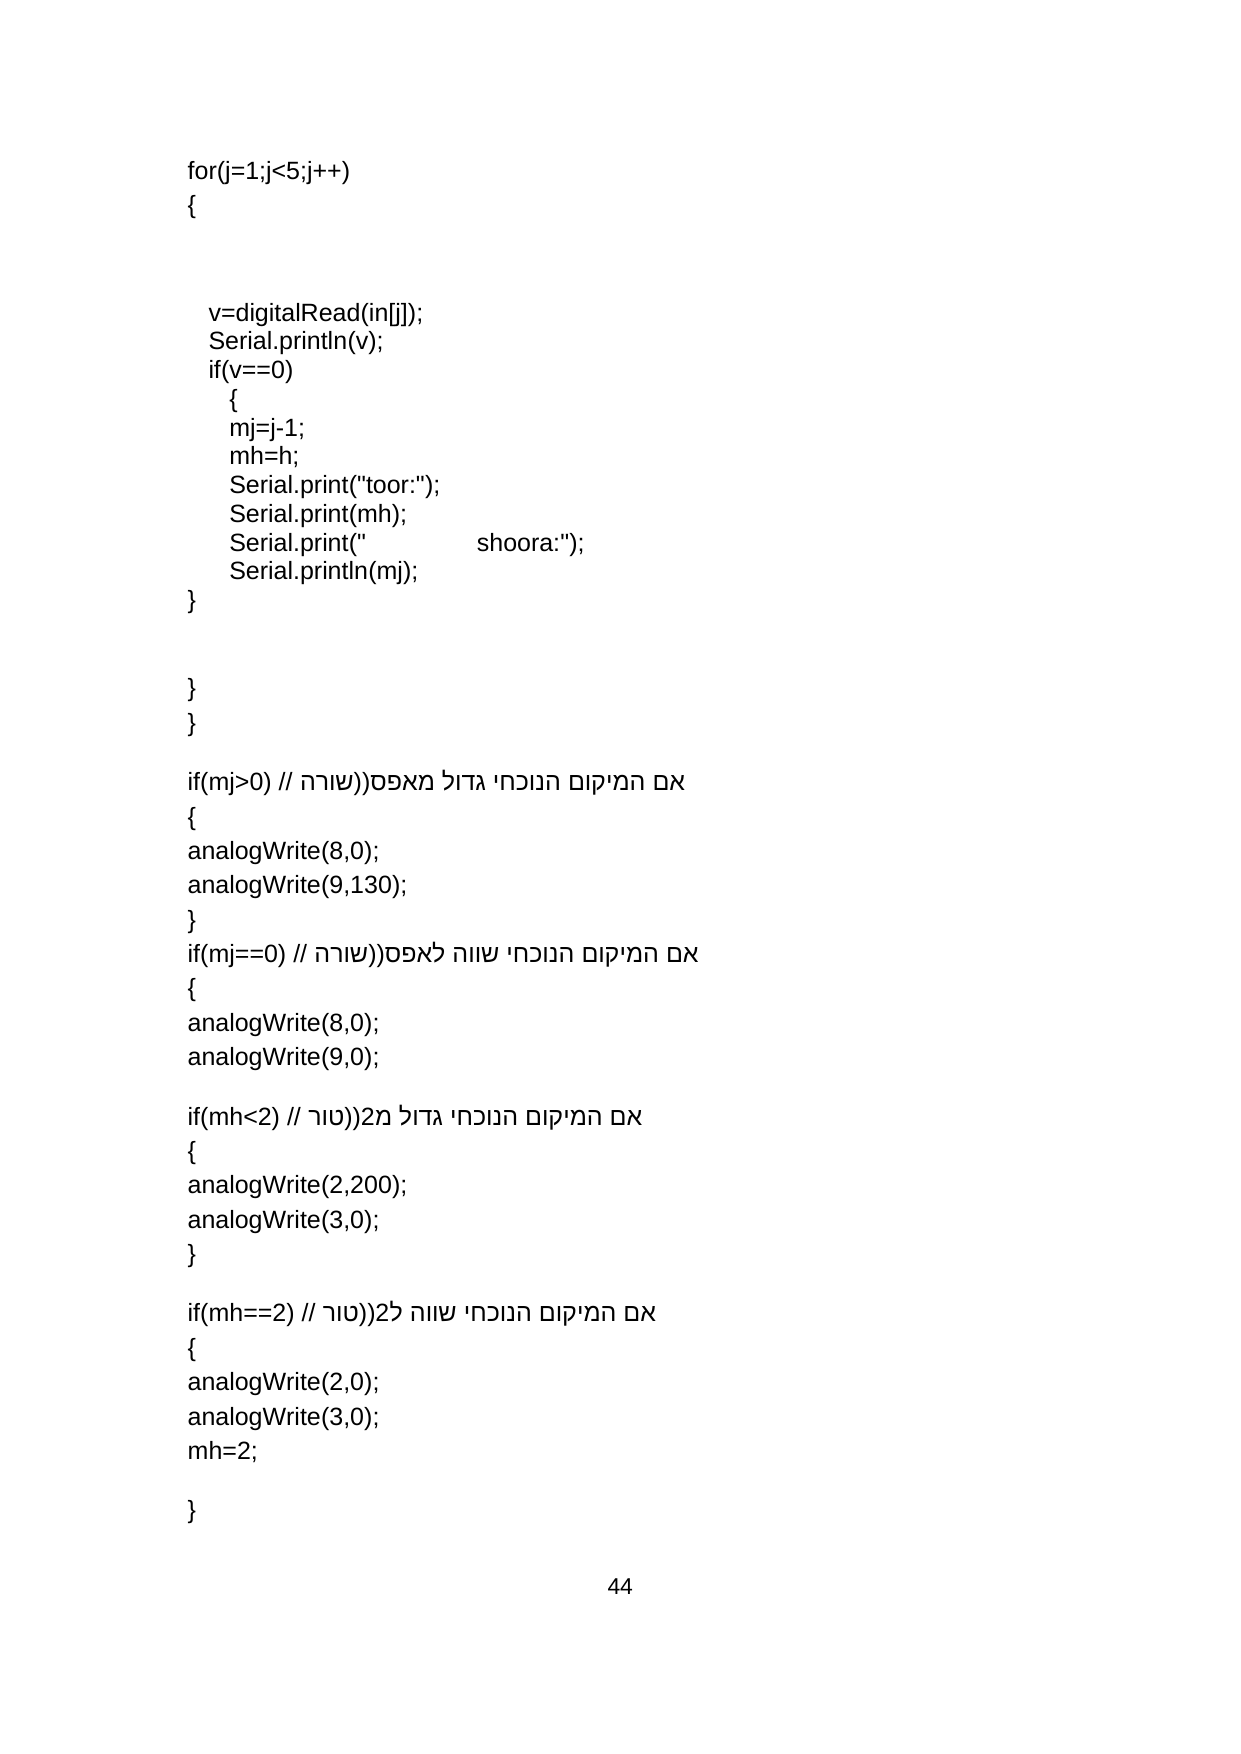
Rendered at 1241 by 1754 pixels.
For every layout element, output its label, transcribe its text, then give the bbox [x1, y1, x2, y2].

text Serial.println(mj); [187, 556, 1053, 585]
text Serial.print("toor:"); [187, 470, 1053, 499]
text if(mh==2) // אם המיקום הנוכחי שווה ל2((טור { analogWrite(2,0); analogWrite(3,0); mh=2; [187, 1293, 1053, 1464]
text } [187, 585, 1053, 614]
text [187, 150, 1053, 219]
text } [187, 1489, 1053, 1524]
text if(mh<2) // אם המיקום הנוכחי גדול מ2((טור { analogWrite(2,200); analogWrite(3,0); } [187, 1096, 1053, 1268]
text mh=h; [187, 441, 1053, 470]
text if(mj>0) // אם המיקום הנוכחי גדול מאפס((שורה { analogWrite(8,0); analogWrite(9,130); } if(mj==0) // אם המיקום הנוכחי שווה לאפס((שורה { analogWrite(8,0); analogWrite(9,0); [187, 761, 1053, 1071]
text Serial.println(v); [187, 326, 1053, 355]
text v=digitalRead(in[j]); [187, 298, 1053, 326]
text Serial.print(" shoora:"); [187, 528, 1053, 556]
text if(v==0) [187, 355, 1053, 384]
text } } [187, 668, 1053, 736]
text { [187, 384, 1053, 413]
text Serial.print(mh); [187, 499, 1053, 528]
text mj=j-1; [187, 413, 1053, 441]
